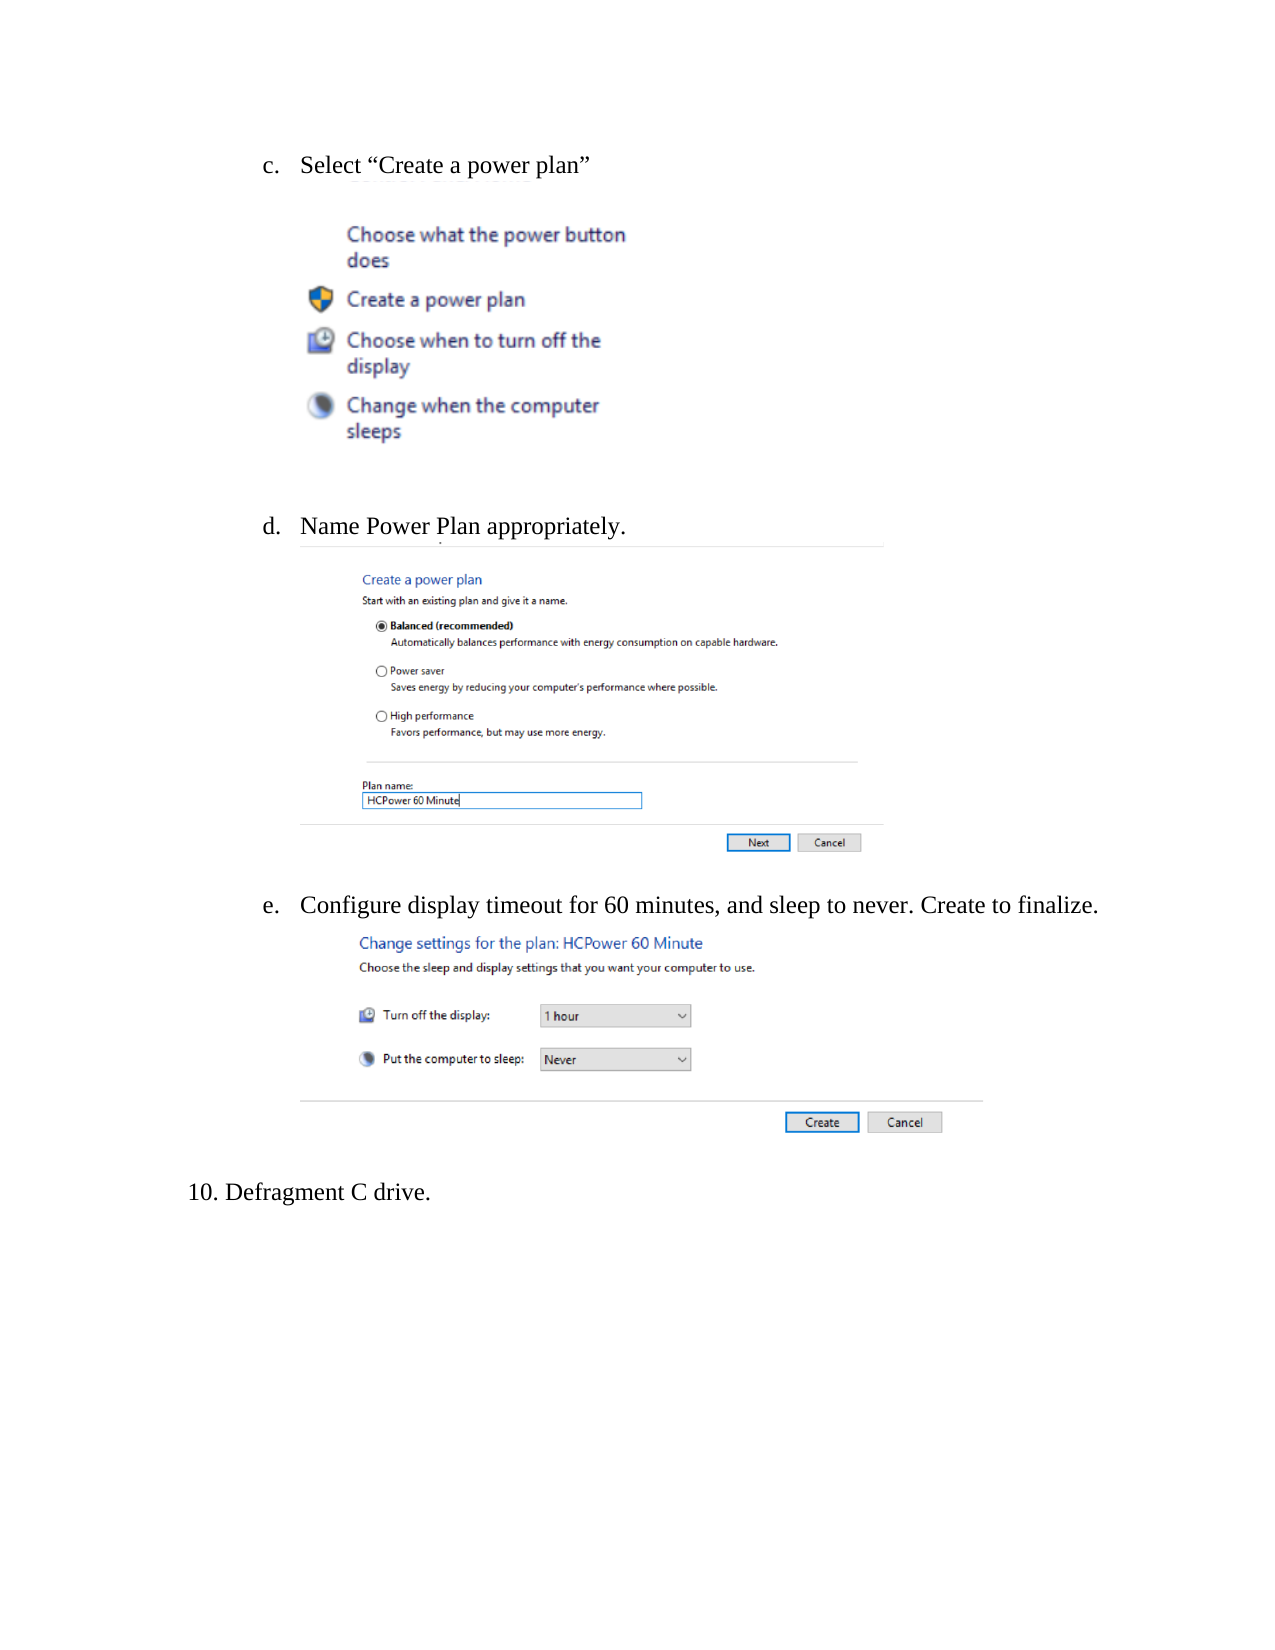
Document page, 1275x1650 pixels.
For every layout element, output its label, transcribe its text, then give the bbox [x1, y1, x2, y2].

picture [300, 542, 884, 858]
list Defragment C drive. [187, 1177, 1125, 1206]
picture [300, 920, 984, 1145]
picture [300, 181, 653, 479]
